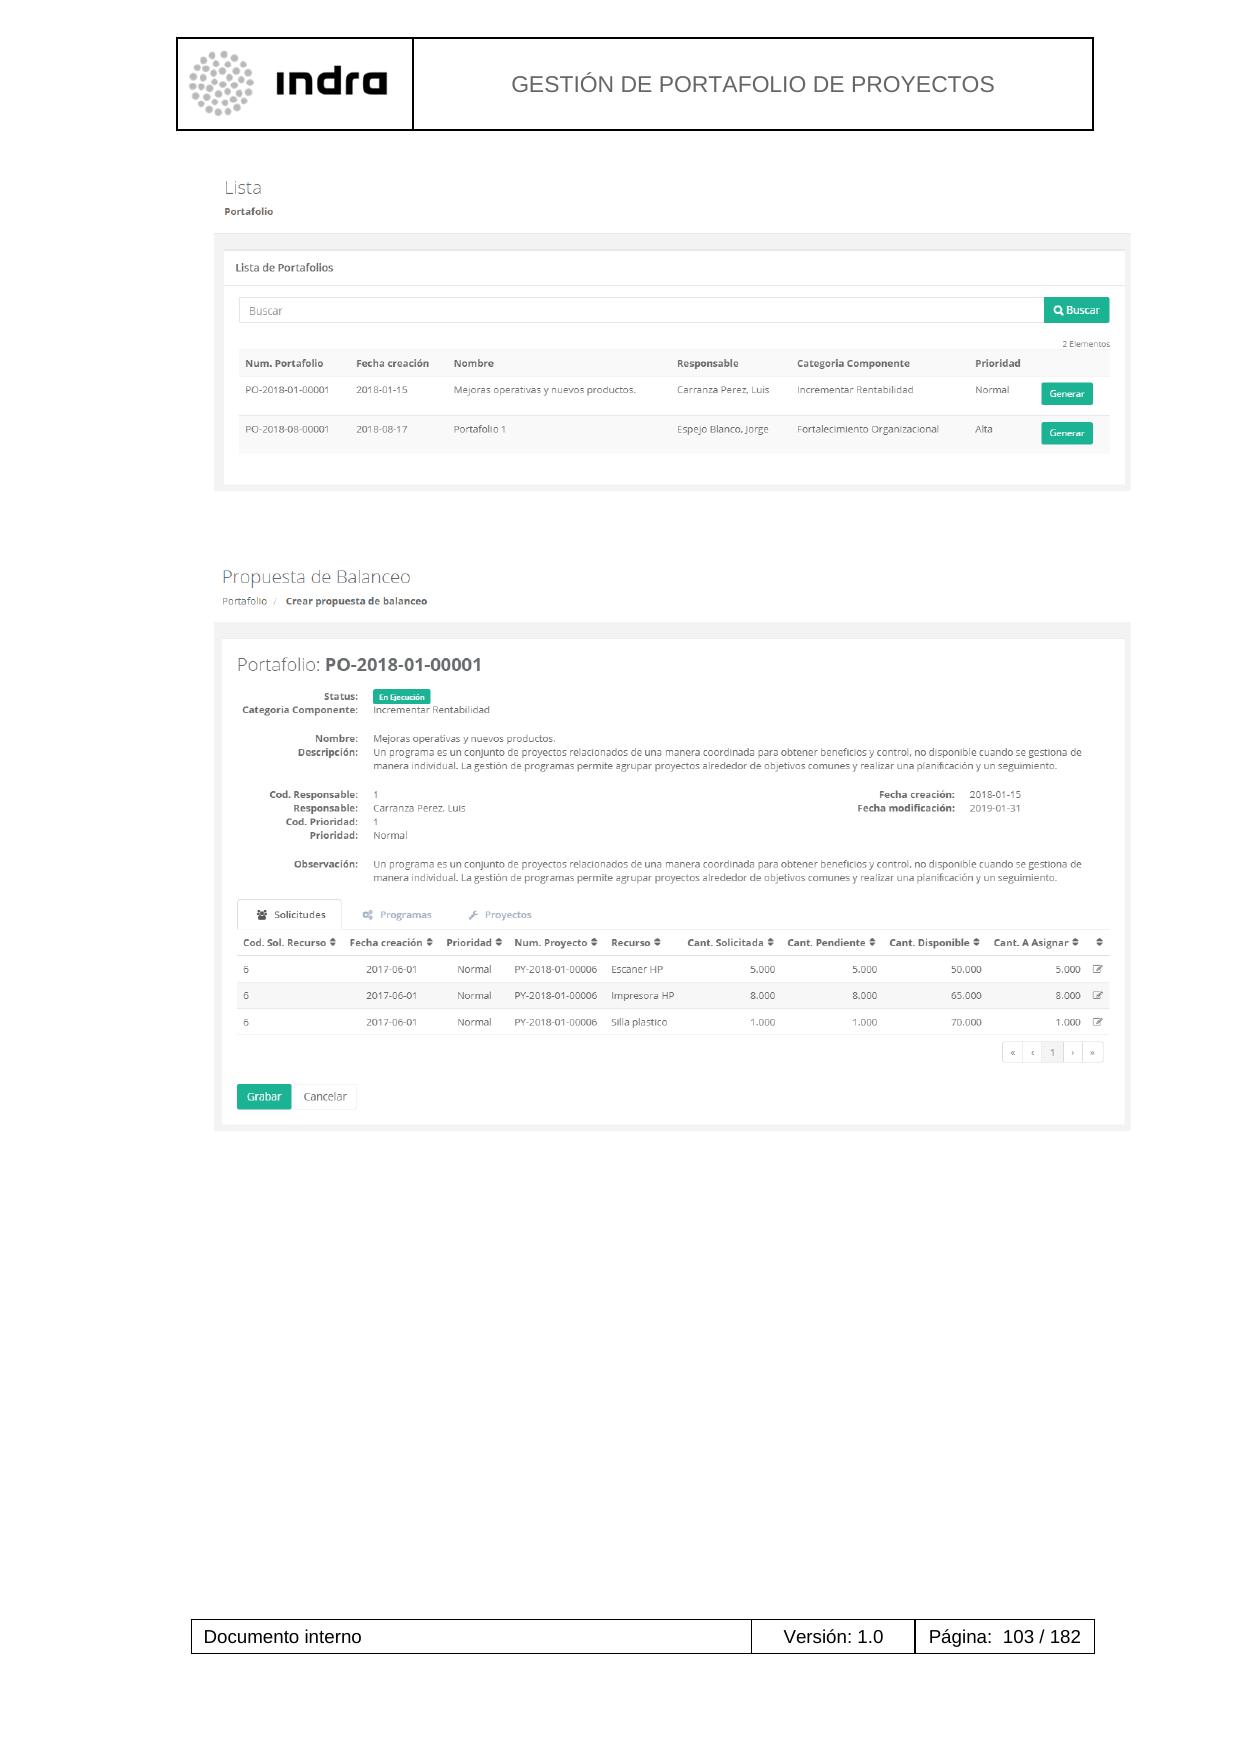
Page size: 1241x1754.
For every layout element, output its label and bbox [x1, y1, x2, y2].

picture [187, 49, 391, 119]
picture [214, 561, 1131, 1131]
picture [214, 170, 1131, 491]
